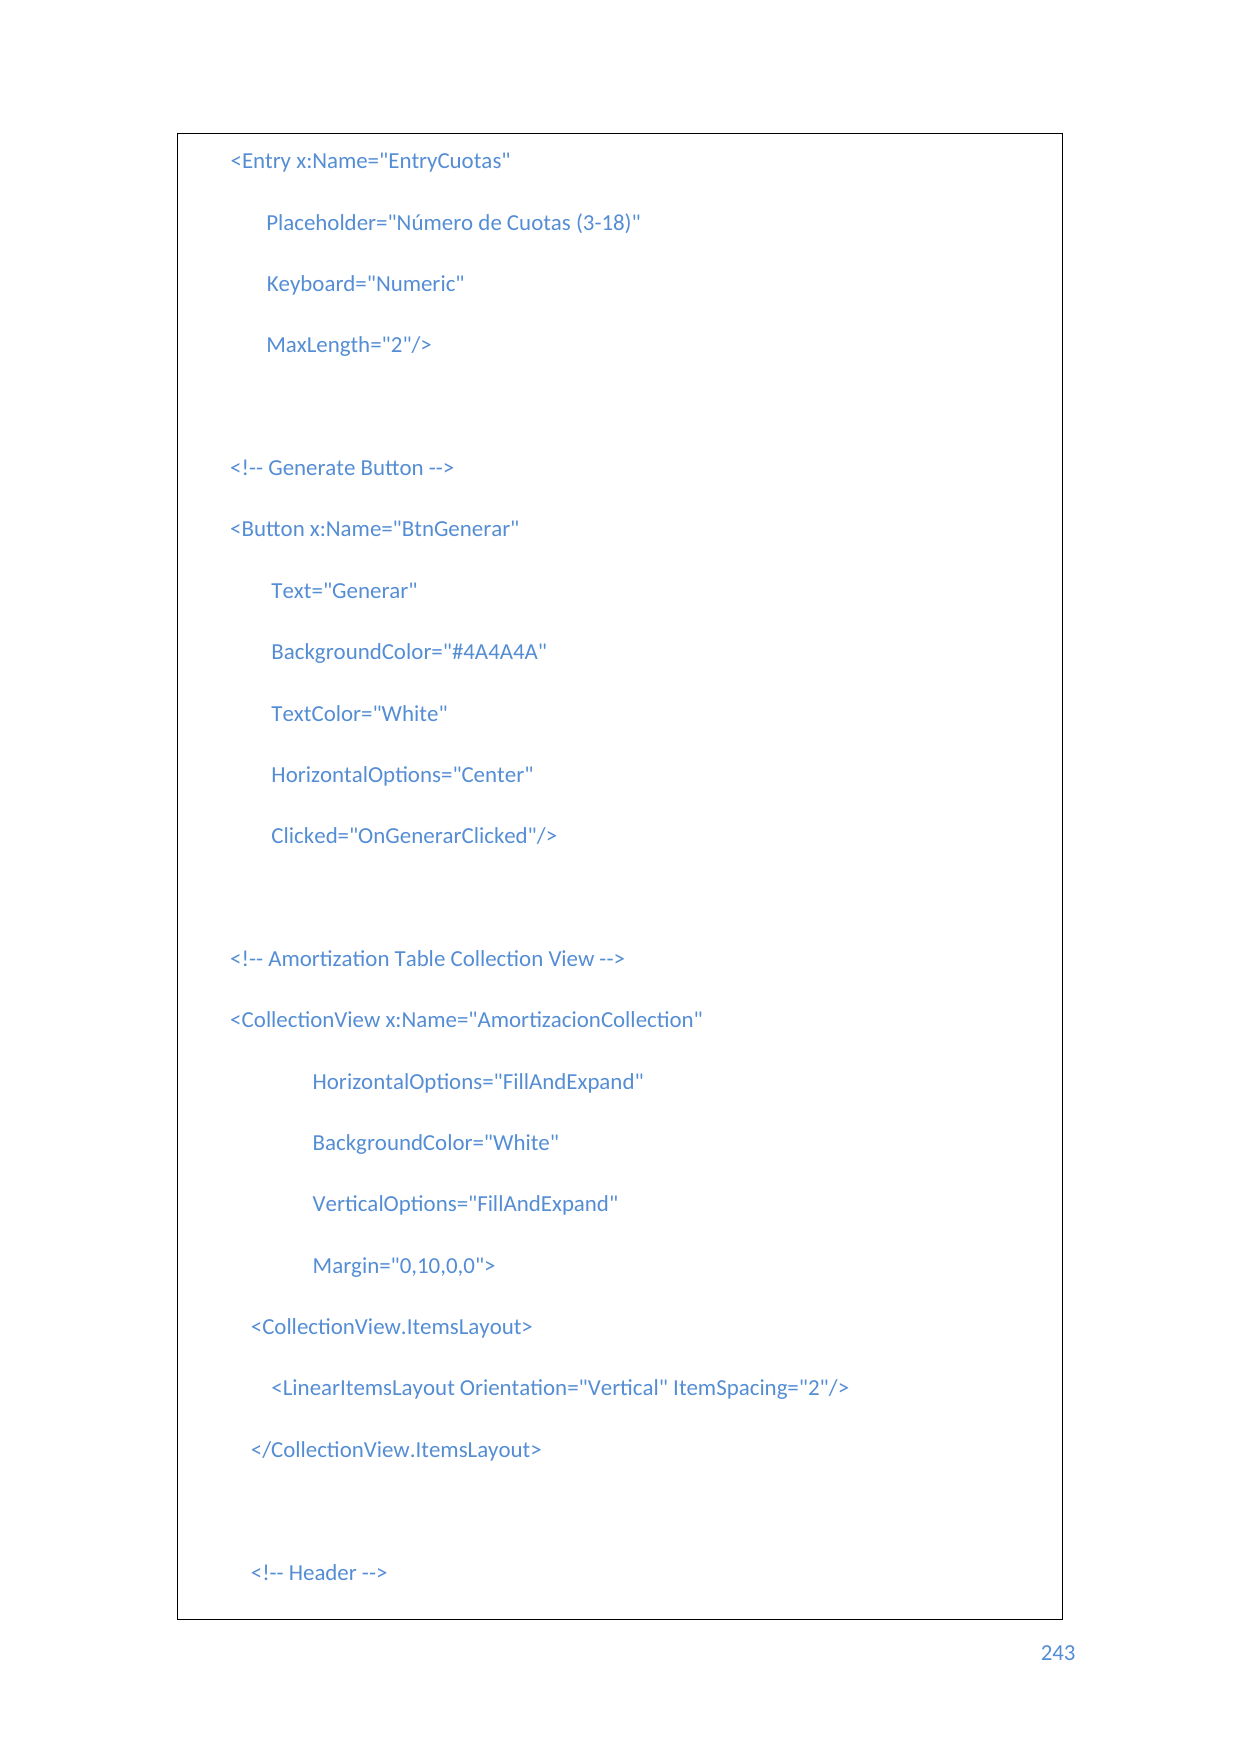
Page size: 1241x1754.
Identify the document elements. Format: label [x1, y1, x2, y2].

table_header [178, 134, 1062, 1619]
